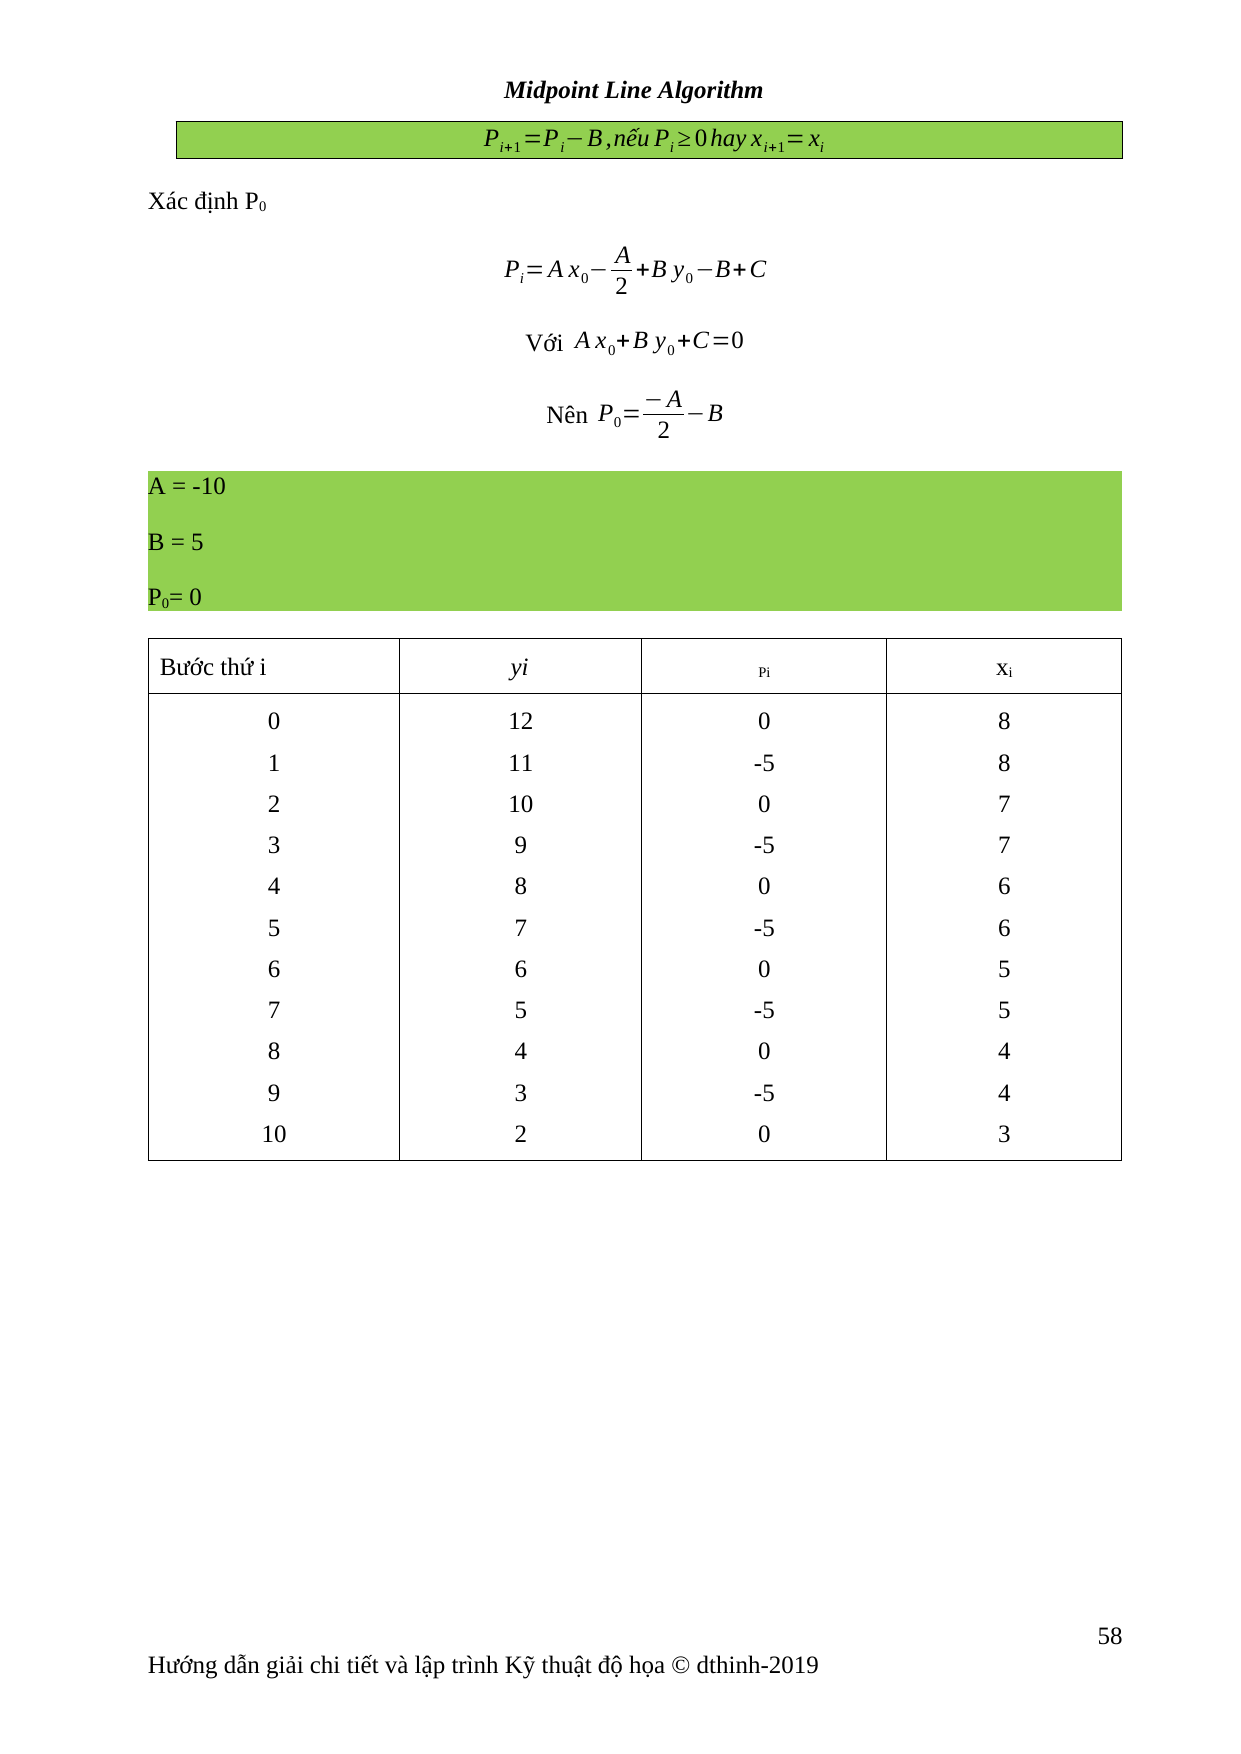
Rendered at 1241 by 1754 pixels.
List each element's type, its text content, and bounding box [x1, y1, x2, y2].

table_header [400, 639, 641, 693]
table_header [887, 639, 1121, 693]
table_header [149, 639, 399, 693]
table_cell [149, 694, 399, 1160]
text Với [148, 327, 1122, 358]
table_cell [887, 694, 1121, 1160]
text B = 5 [148, 527, 1122, 556]
text P0= 0 [148, 582, 1122, 611]
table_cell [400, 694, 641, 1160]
text Nên [148, 385, 1122, 444]
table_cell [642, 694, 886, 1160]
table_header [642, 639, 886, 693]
text Xác định P0 [148, 186, 1122, 214]
text A = -10 [148, 471, 1122, 500]
